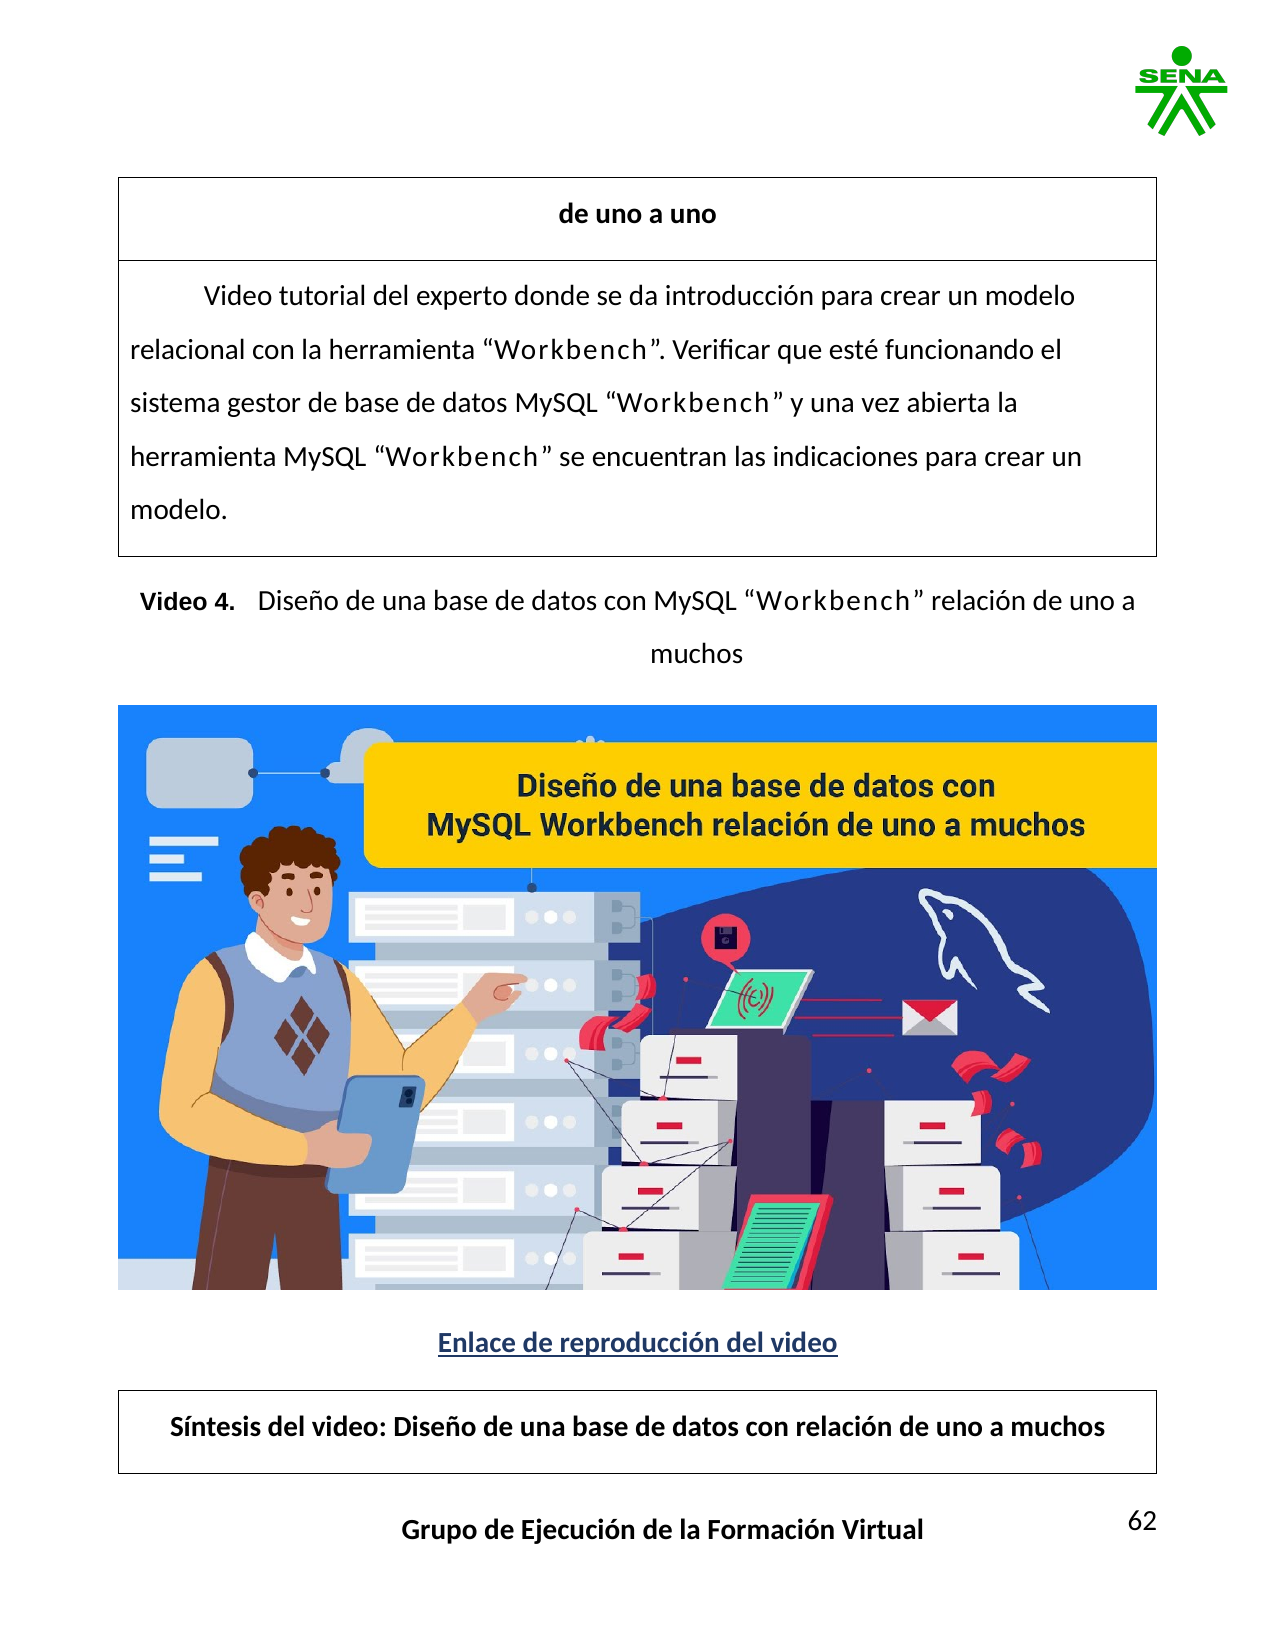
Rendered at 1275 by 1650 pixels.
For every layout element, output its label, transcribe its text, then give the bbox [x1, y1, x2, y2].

text Enlace de reproducción del video [118, 1324, 1157, 1360]
picture [1135, 46, 1228, 136]
picture [118, 705, 1157, 1290]
text Diseño de una base de datos con MySQL “Workbench” relación de uno a muchos [118, 582, 1157, 671]
table_header Síntesis del video: Diseño de una base de datos con -MySQL “Workbench” relación de uno a uno [119, 178, 1156, 260]
table_header Síntesis del video: Diseño de una base de datos con relación de uno a muchos [119, 1391, 1156, 1473]
table_cell Video tutorial del experto donde se da introducción para crear un modelo relacional con la herramienta “Workbench”. Verificar que esté funcionando el sistema gestor de base de datos MySQL “Workbench” y una vez abierta la herramienta MySQL “Workbench” se encuentran las indicaciones para crear un modelo. [119, 261, 1156, 556]
